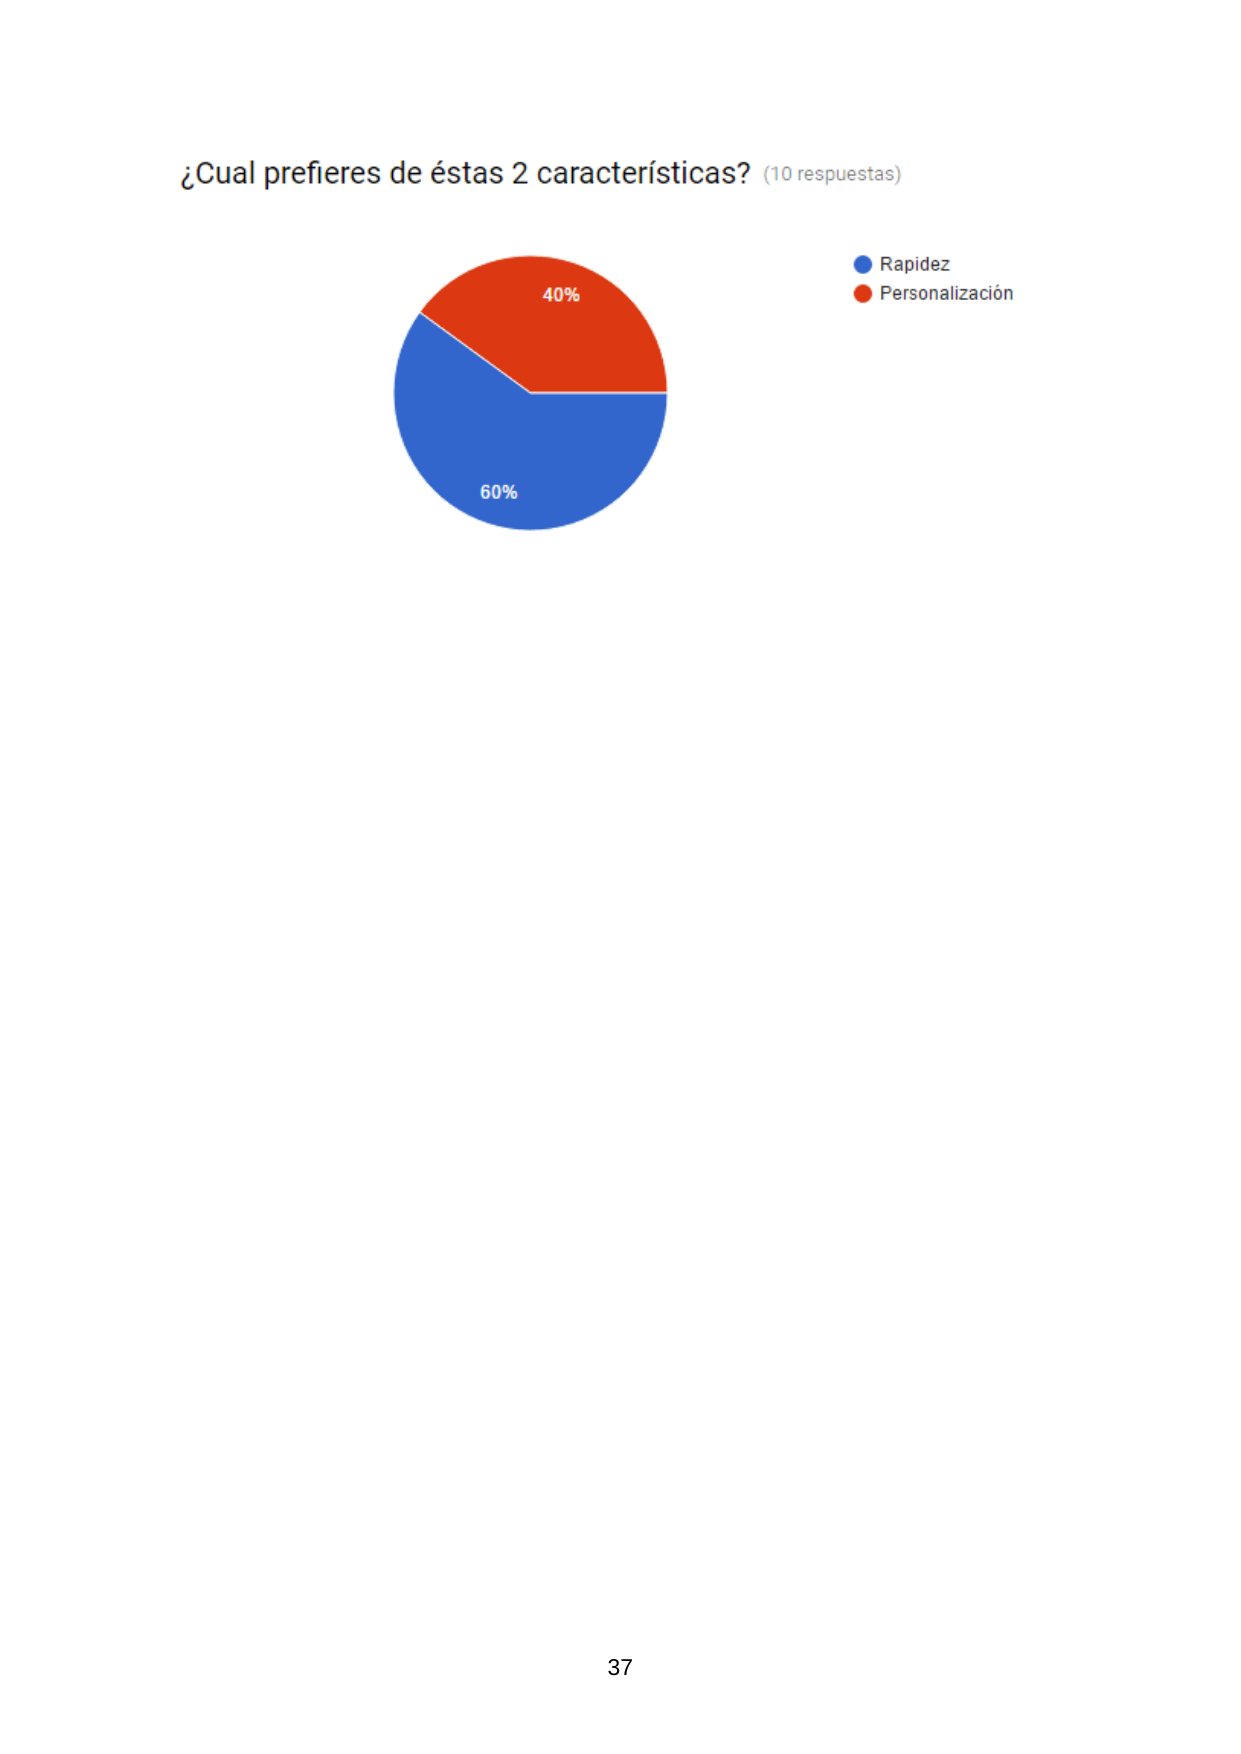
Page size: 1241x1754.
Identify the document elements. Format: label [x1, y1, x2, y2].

picture [177, 147, 1063, 554]
